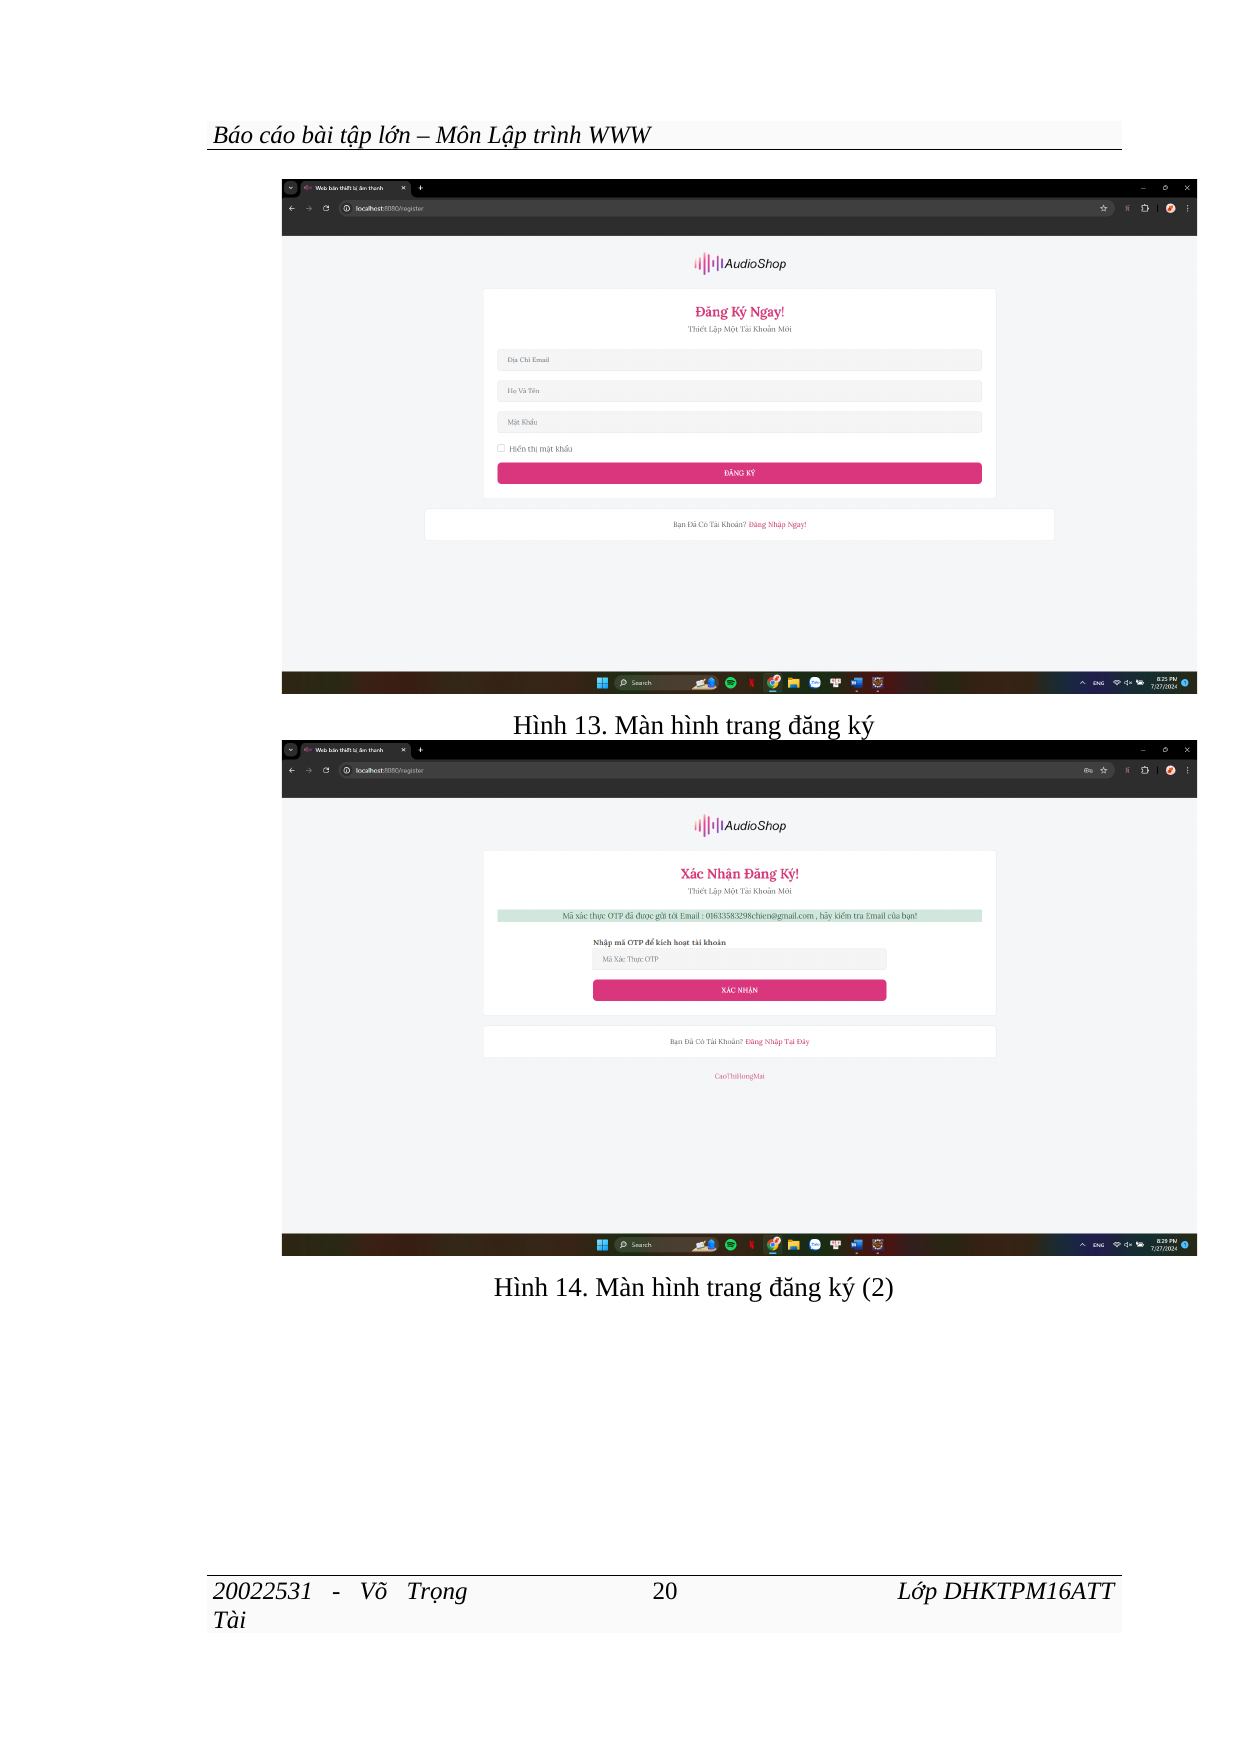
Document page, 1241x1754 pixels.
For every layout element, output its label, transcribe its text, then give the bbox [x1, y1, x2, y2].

picture [281, 179, 1198, 694]
text Hình 14. Màn hình trang đăng ký (2) [207, 1271, 1122, 1302]
text Hình 13. Màn hình trang đăng ký [207, 709, 1122, 741]
picture [281, 740, 1198, 1256]
